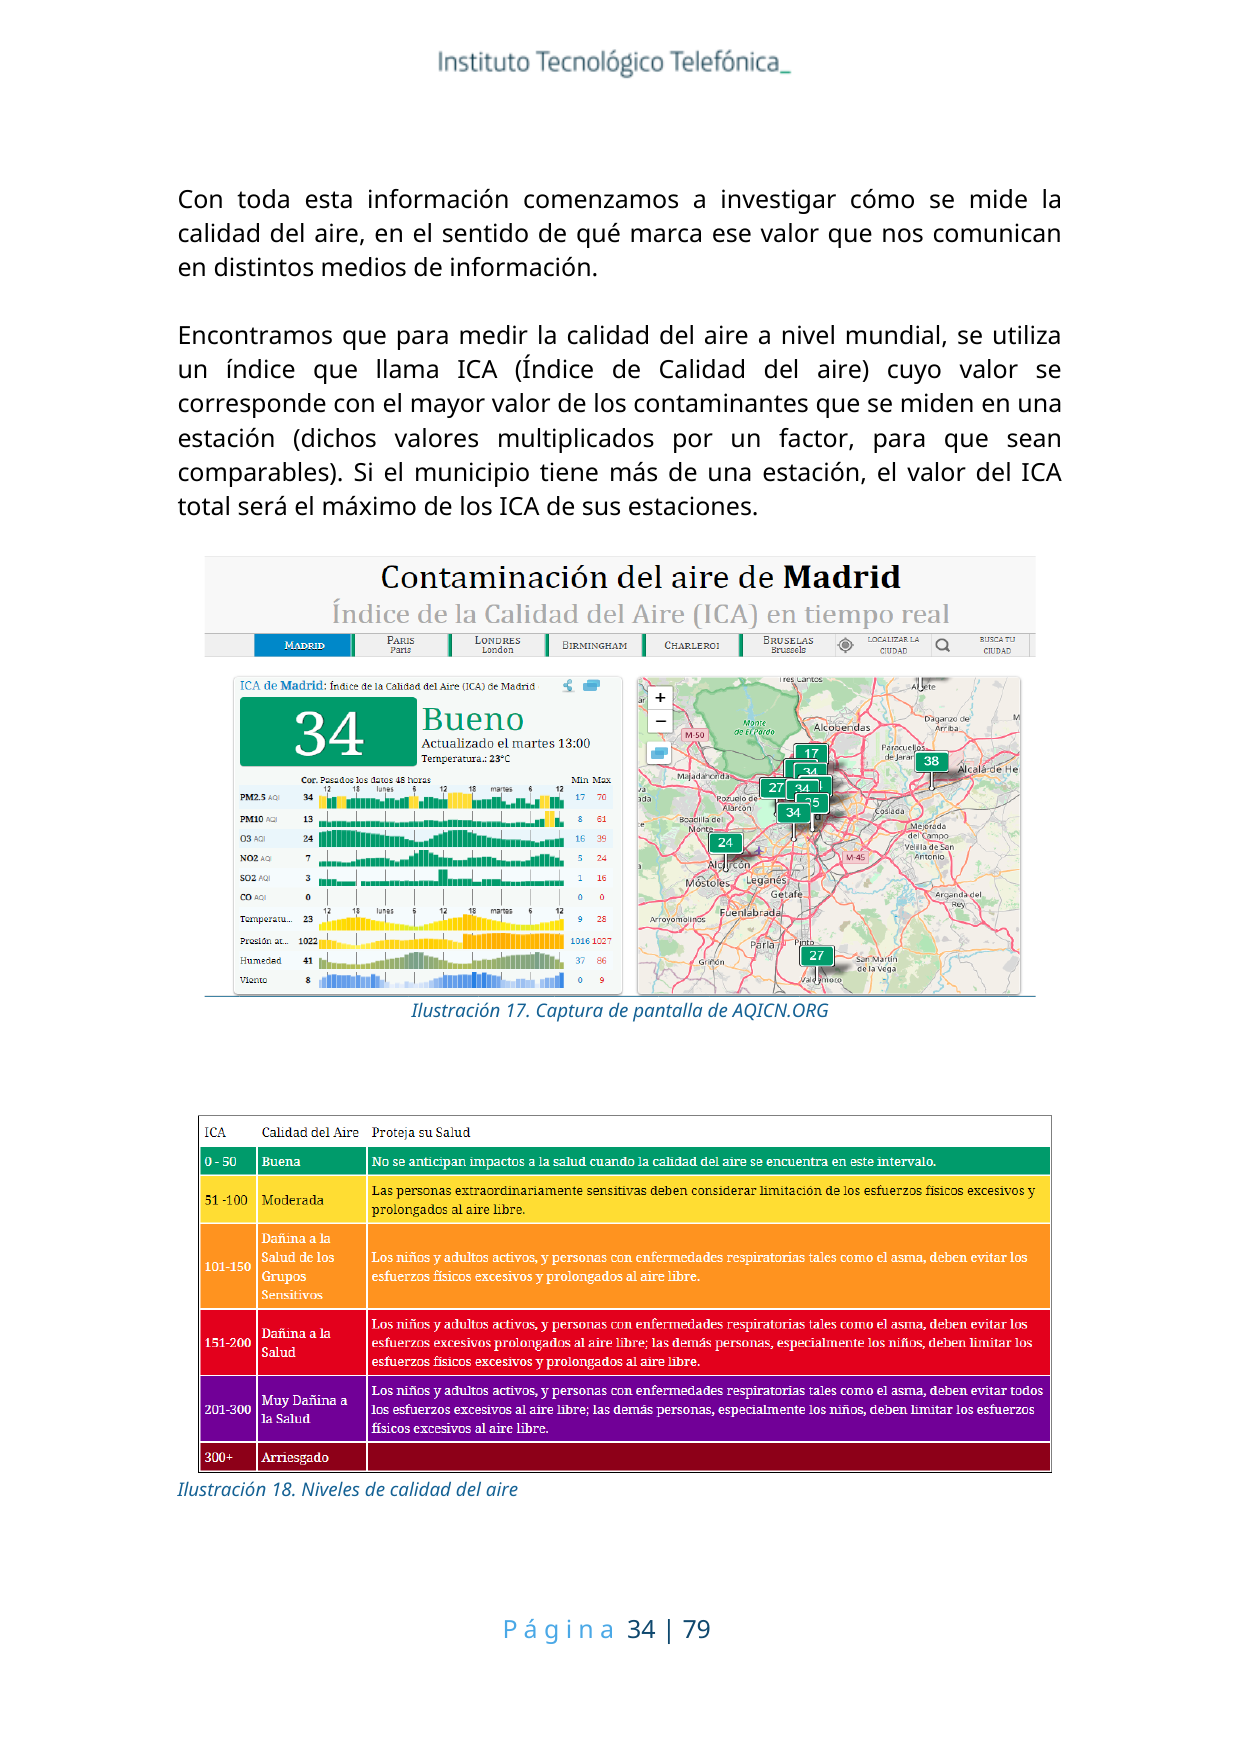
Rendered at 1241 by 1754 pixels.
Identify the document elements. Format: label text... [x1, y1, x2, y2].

picture [204, 556, 1036, 997]
list Con toda esta información comenzamos a investigar cómo se mide la calidad del aire, en el sentido de qué marca ese valor que nos comunican en distintos medios de información. [177, 182, 1063, 284]
picture [177, 1111, 1063, 1476]
picture [433, 29, 807, 83]
list Encontramos que para medir la calidad del aire a nivel mundial, se utiliza un índice que llama ICA (Índice de Calidad del aire) cuyo valor se corresponde con el mayor valor de los contaminantes que se miden en una estación (dichos valores multiplicados por un factor, para que sean comparables). Si el municipio tiene más de una estación, el valor del ICA total será el máximo de los ICA de sus estaciones. [177, 318, 1063, 522]
